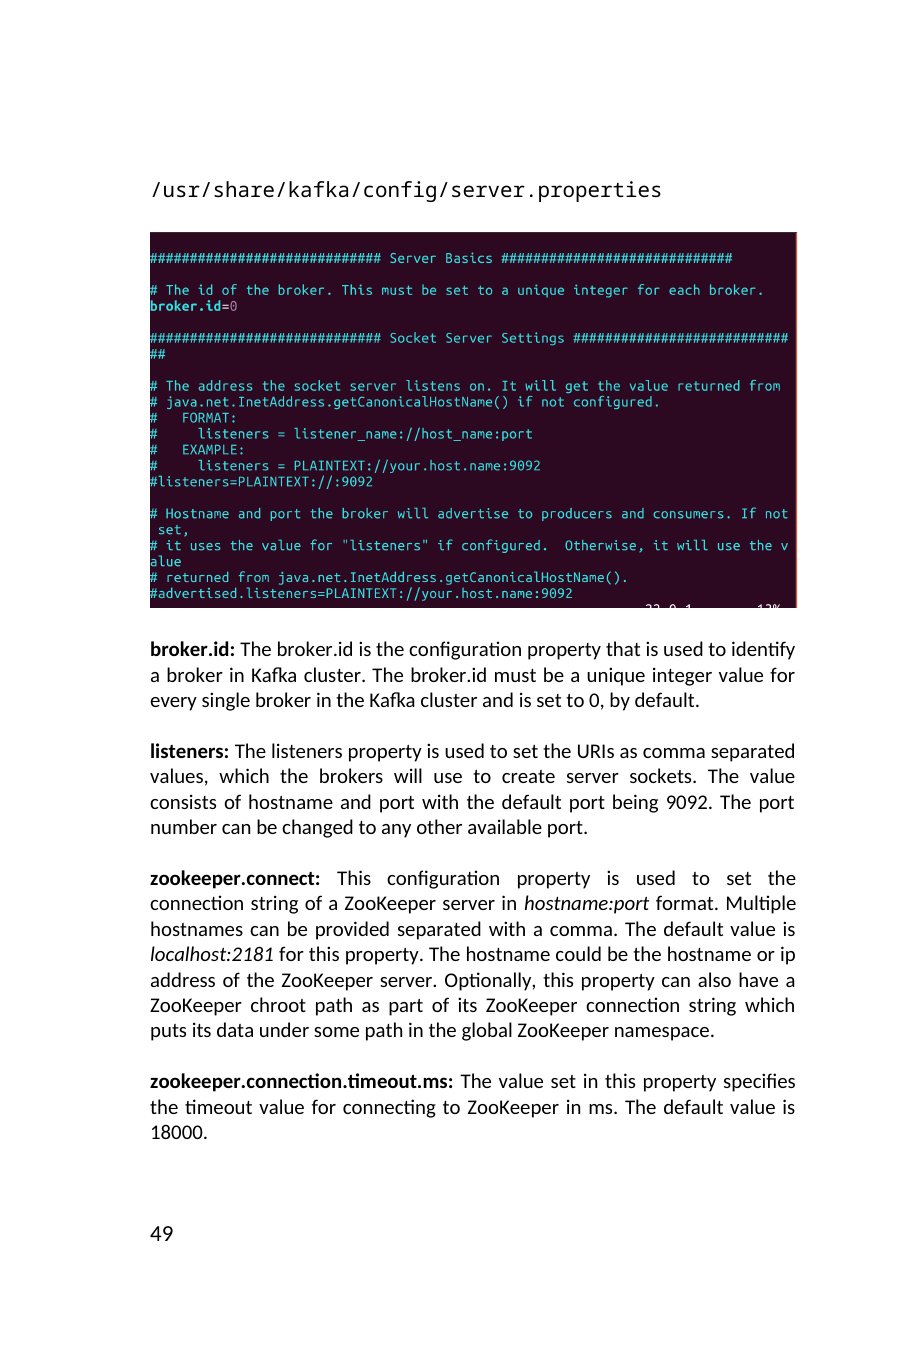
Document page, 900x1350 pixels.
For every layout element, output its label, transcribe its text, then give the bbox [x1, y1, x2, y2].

text /usr/share/kafka/config/server.properties [150, 175, 796, 204]
picture [150, 232, 798, 608]
text zookeeper.connect: This configuration property is used to set the connection string of a ZooKeeper server in hostname:port format. Multiple hostnames can be provided separated with a comma. The default value is localhost:2181 for this property. The hostname could be the hostname or ip address of the ZooKeeper server. Optionally, this property can also have a ZooKeeper chroot path as part of its ZooKeeper connection string which puts its data under some path in the global ZooKeeper namespace. [150, 865, 796, 1043]
text broker.id: The broker.id is the configuration property that is used to identify a broker in Kafka cluster. The broker.id must be a unique integer value for every single broker in the Kafka cluster and is set to 0, by default. [150, 636, 796, 713]
text zookeeper.connection.timeout.ms: The value set in this property specifies the timeout value for connecting to ZooKeeper in ms. The default value is 18000. [150, 1068, 796, 1145]
text listeners: The listeners property is used to set the URIs as comma separated values, which the brokers will use to create server sockets. The value consists of hostname and port with the default port being 9092. The port number can be changed to any other available port. [150, 738, 796, 840]
